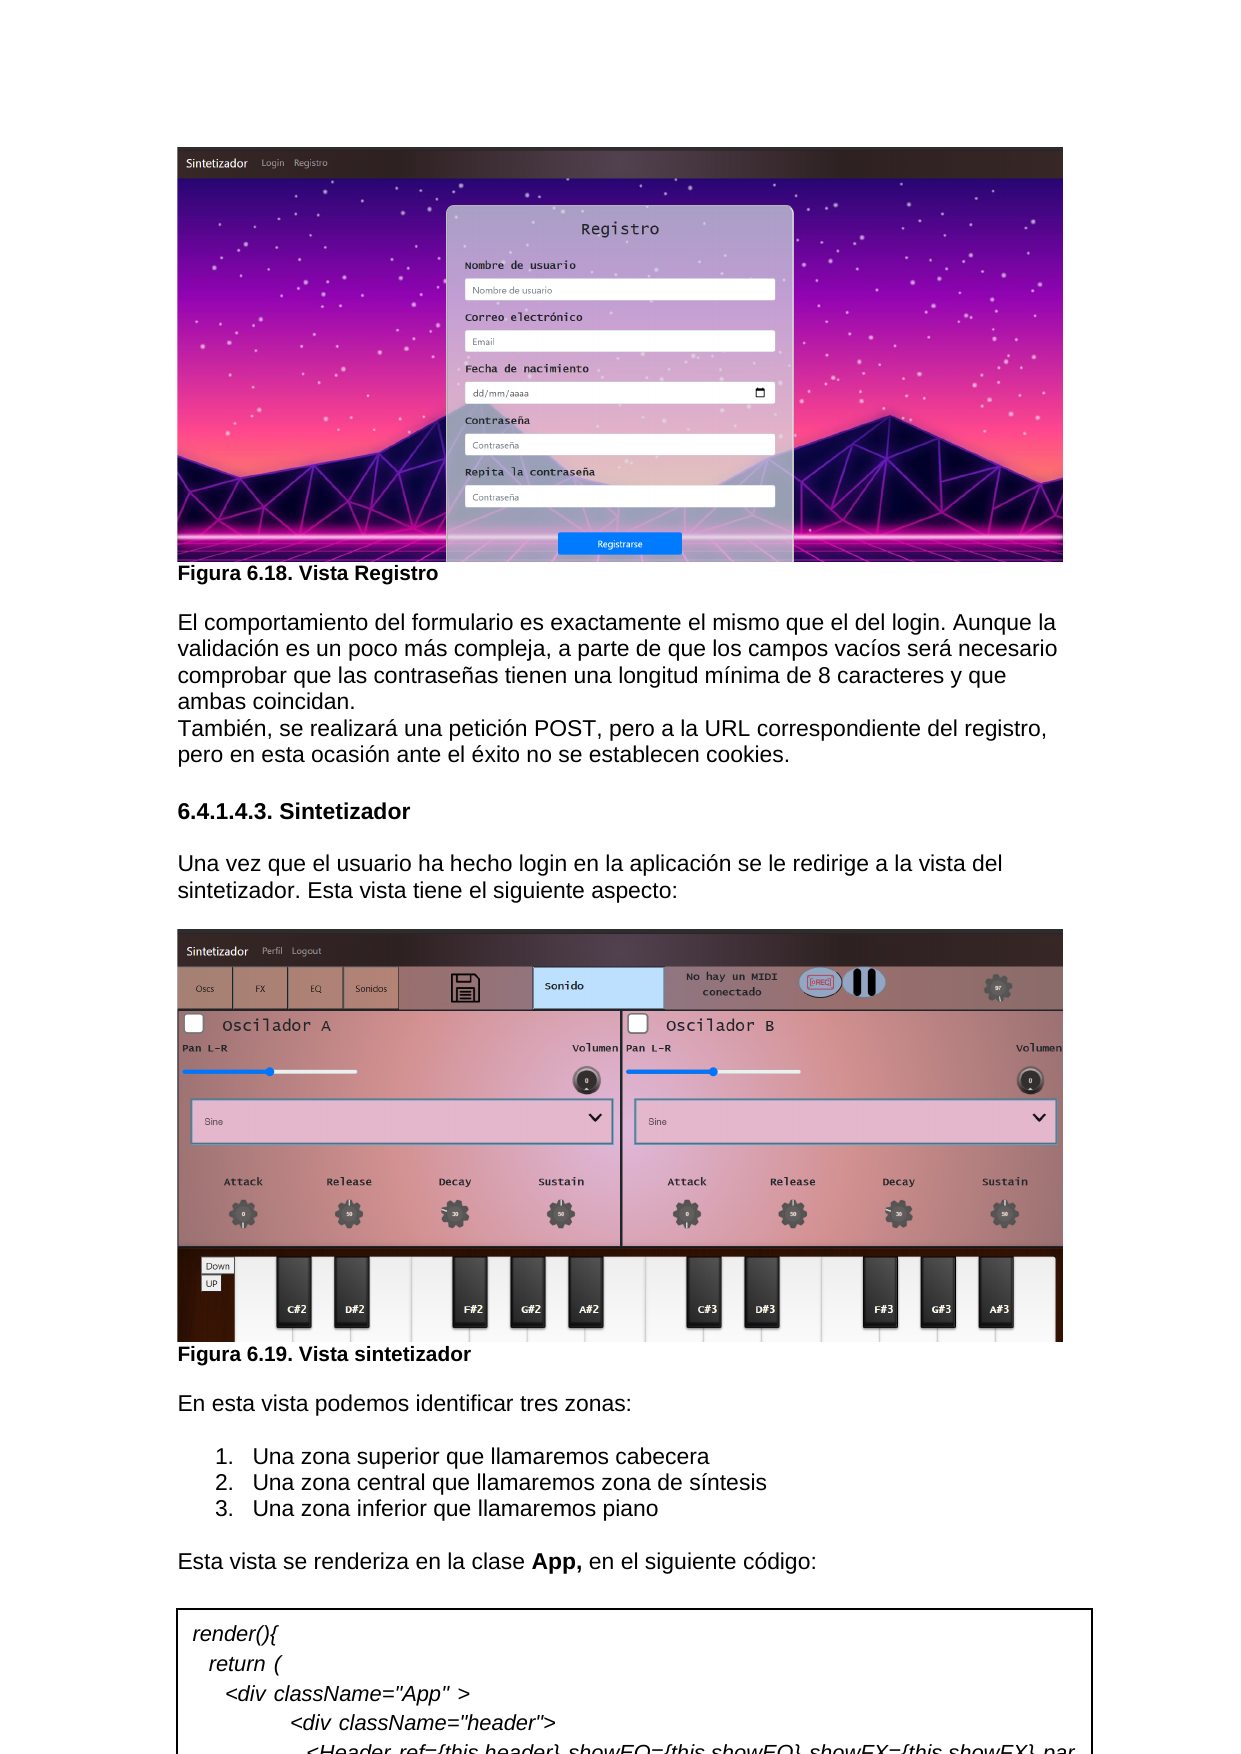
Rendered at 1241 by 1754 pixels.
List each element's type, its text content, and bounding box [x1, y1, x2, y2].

list Una zona superior que llamaremos cabecera [215, 1443, 1063, 1469]
list Una zona central que llamaremos zona de síntesis [215, 1469, 1063, 1495]
text Esta vista se renderiza en la clase App, en el siguiente código: [177, 1548, 1063, 1574]
text El comportamiento del formulario es exactamente el mismo que el del login. Aunque la validación es un poco más compleja, a parte de que los campos vacíos será necesario comprobar que las contraseñas tienen una longitud mínima de 8 caracteres y que ambas coincidan. [177, 609, 1063, 714]
text En esta vista podemos identificar tres zonas: [177, 1390, 1063, 1416]
subtitle 6.4.1.4.3. Sintetizador [177, 798, 1063, 824]
picture [177, 929, 1063, 1342]
picture [177, 147, 1063, 562]
text Una vez que el usuario ha hecho login en la aplicación se le redirige a la vista del sintetizador. Esta vista tiene el siguiente aspecto: [177, 850, 1063, 903]
list Una zona inferior que llamaremos piano [215, 1495, 1063, 1522]
text También, se realizará una petición POST, pero a la URL correspondiente del registro, pero en esta ocasión ante el éxito no se establecen cookies. [177, 714, 1063, 767]
text Figura 6.19. Vista sintetizador [177, 1342, 1063, 1366]
text Figura 6.18. Vista Registro [177, 562, 1063, 585]
